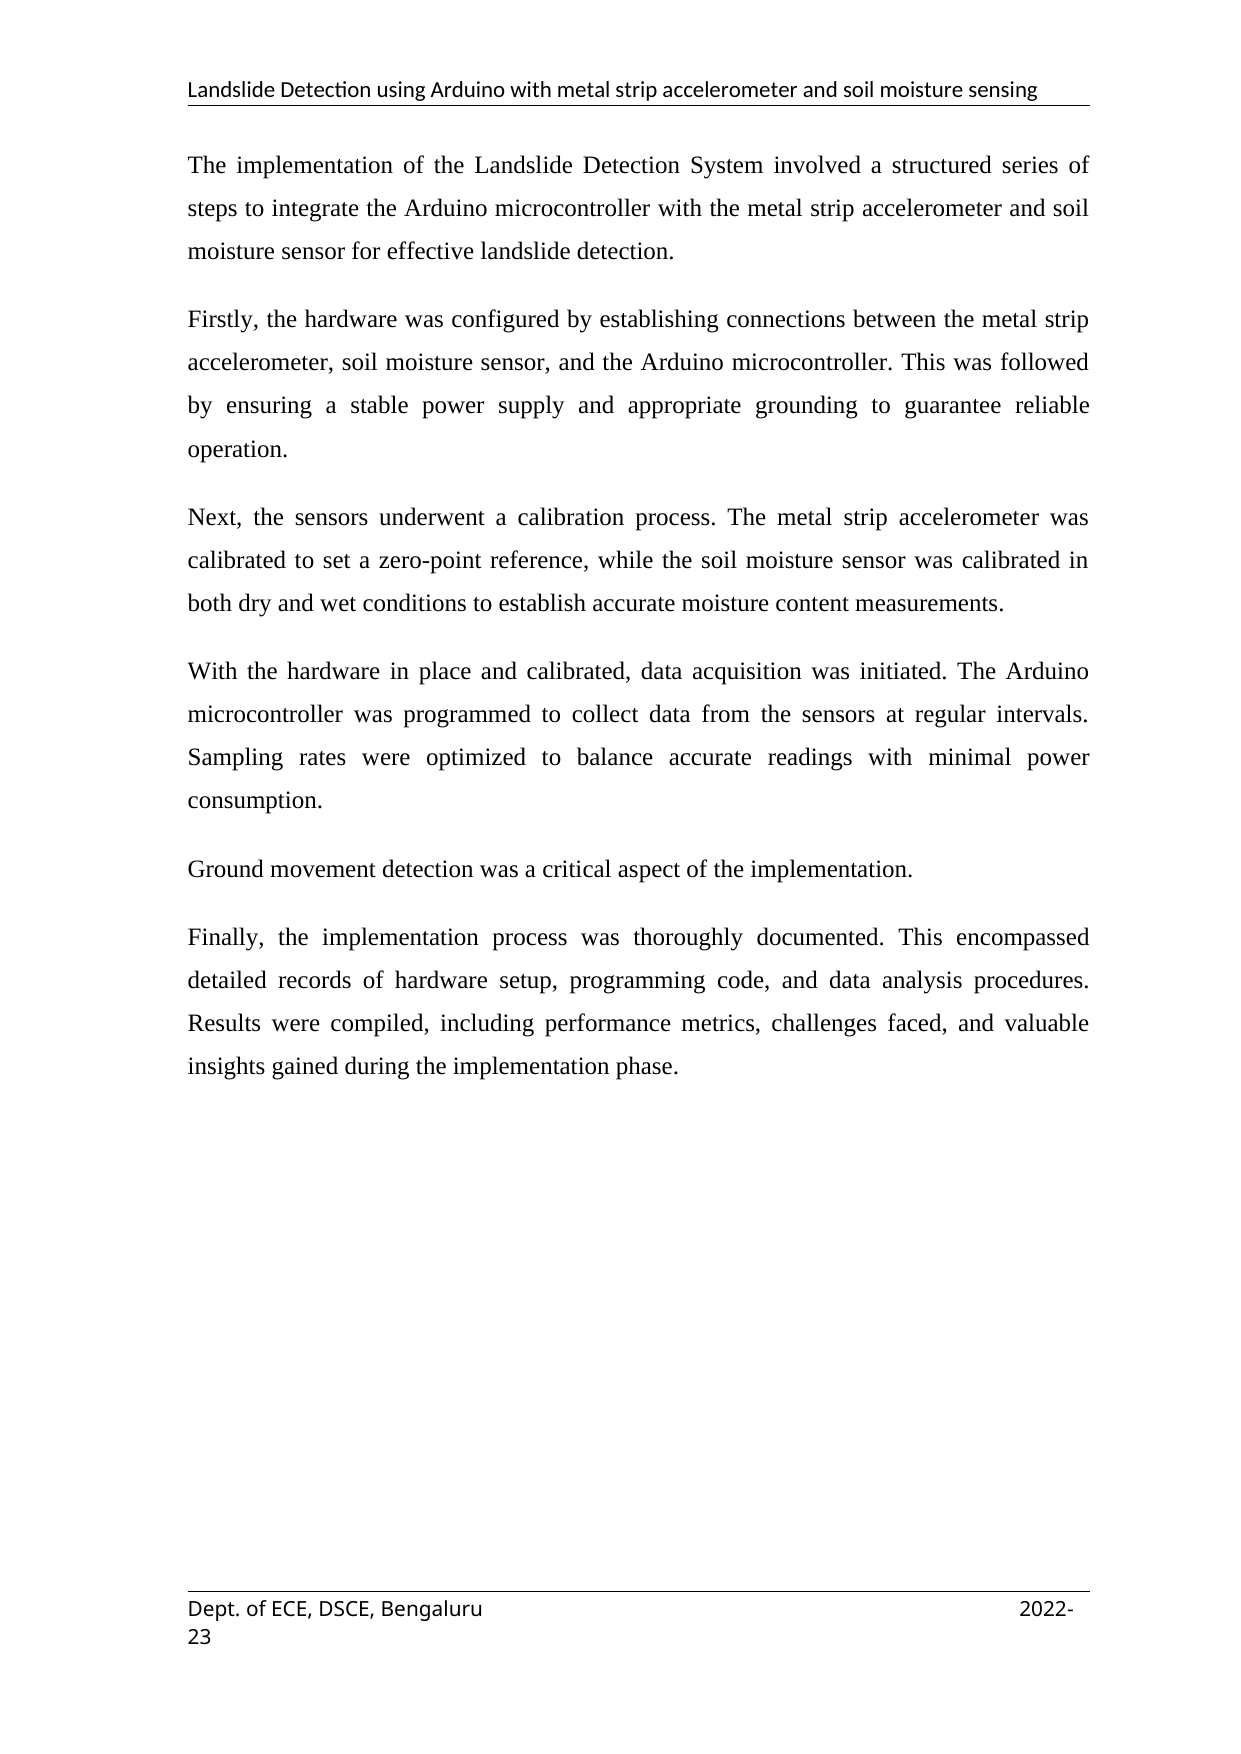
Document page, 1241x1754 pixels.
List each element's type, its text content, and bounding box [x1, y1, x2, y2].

subtitle Firstly, the hardware was configured by establishing connections between the metal strip accelerometer, soil moisture sensor, and the Arduino microcontroller. This was followed by ensuring a stable power supply and appropriate grounding to guarantee reliable operation. [187, 304, 1090, 462]
subtitle With the hardware in place and calibrated, data acquisition was initiated. The Arduino microcontroller was programmed to collect data from the sensors at regular intervals. Sampling rates were optimized to balance accurate readings with minimal power consumption. [187, 656, 1090, 814]
subtitle The implementation of the Landslide Detection System involved a structured series of steps to integrate the Arduino microcontroller with the metal strip accelerometer and soil moisture sensor for effective landslide detection. [187, 150, 1090, 265]
subtitle Ground movement detection was a critical aspect of the implementation. [187, 854, 1090, 882]
subtitle Next, the sensors underwent a calibration process. The metal strip accelerometer was calibrated to set a zero-point reference, while the soil moisture sensor was calibrated in both dry and wet conditions to establish accurate moisture content measurements. [187, 502, 1090, 617]
text Finally, the implementation process was thoroughly documented. This encompassed detailed records of hardware setup, programming code, and data analysis procedures. Results were compiled, including performance metrics, challenges faced, and valuable insights gained during the implementation phase. [187, 922, 1090, 1080]
